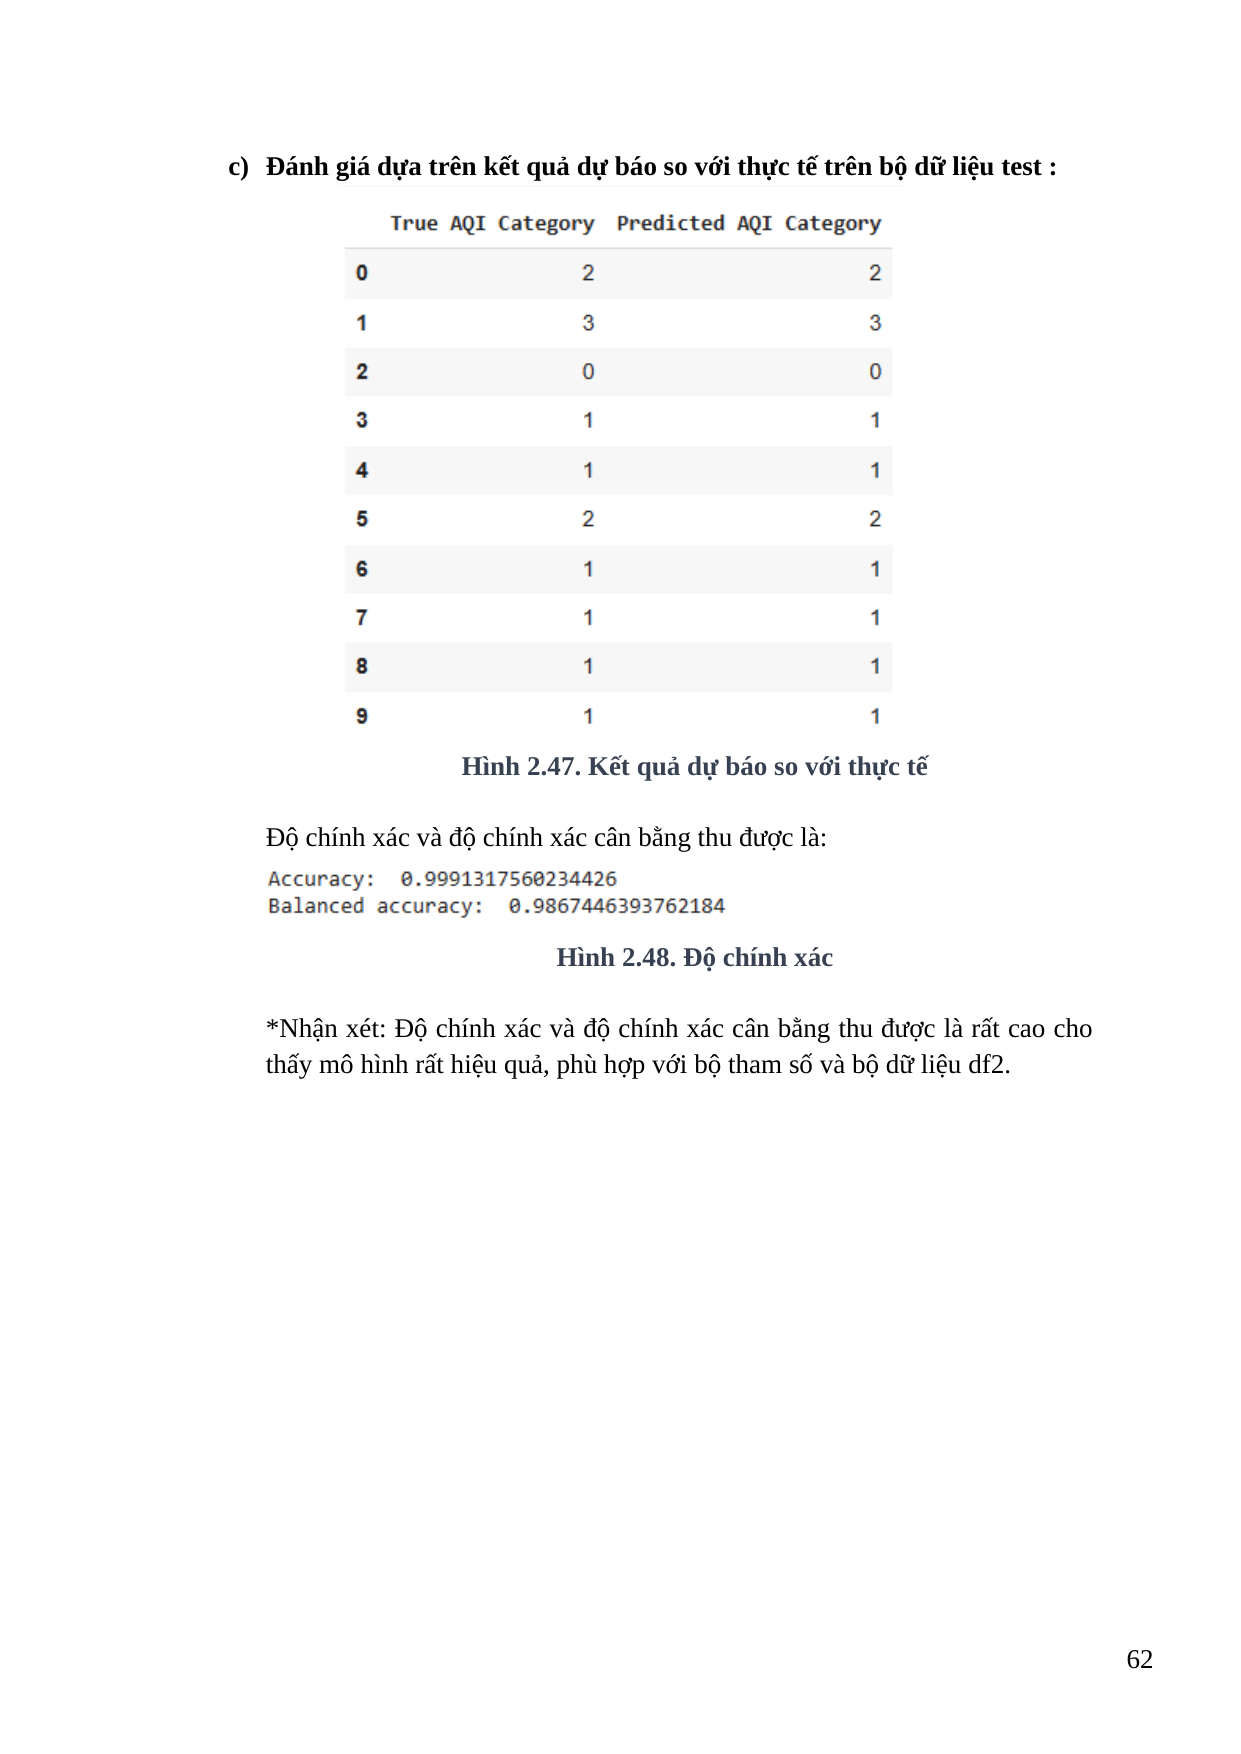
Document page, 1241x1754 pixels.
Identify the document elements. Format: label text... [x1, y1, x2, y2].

text Hình 2.47. Kết quả dự báo so với thực tế [221, 750, 1094, 781]
picture [265, 856, 742, 937]
text Độ chính xác và độ chính xác cân bằng thu được là: [266, 821, 1094, 852]
picture [339, 185, 902, 746]
text Hình 2.48. Độ chính xác [221, 941, 1094, 972]
subtitle Đánh giá dựa trên kết quả dự báo so với thực tế trên bộ dữ liệu test : [228, 150, 1094, 181]
text *Nhận xét: Độ chính xác và độ chính xác cân bằng thu được là rất cao cho thấy mô hình rất hiệu quả, phù hợp với bộ tham số và bộ dữ liệu df2. [266, 1013, 1094, 1079]
